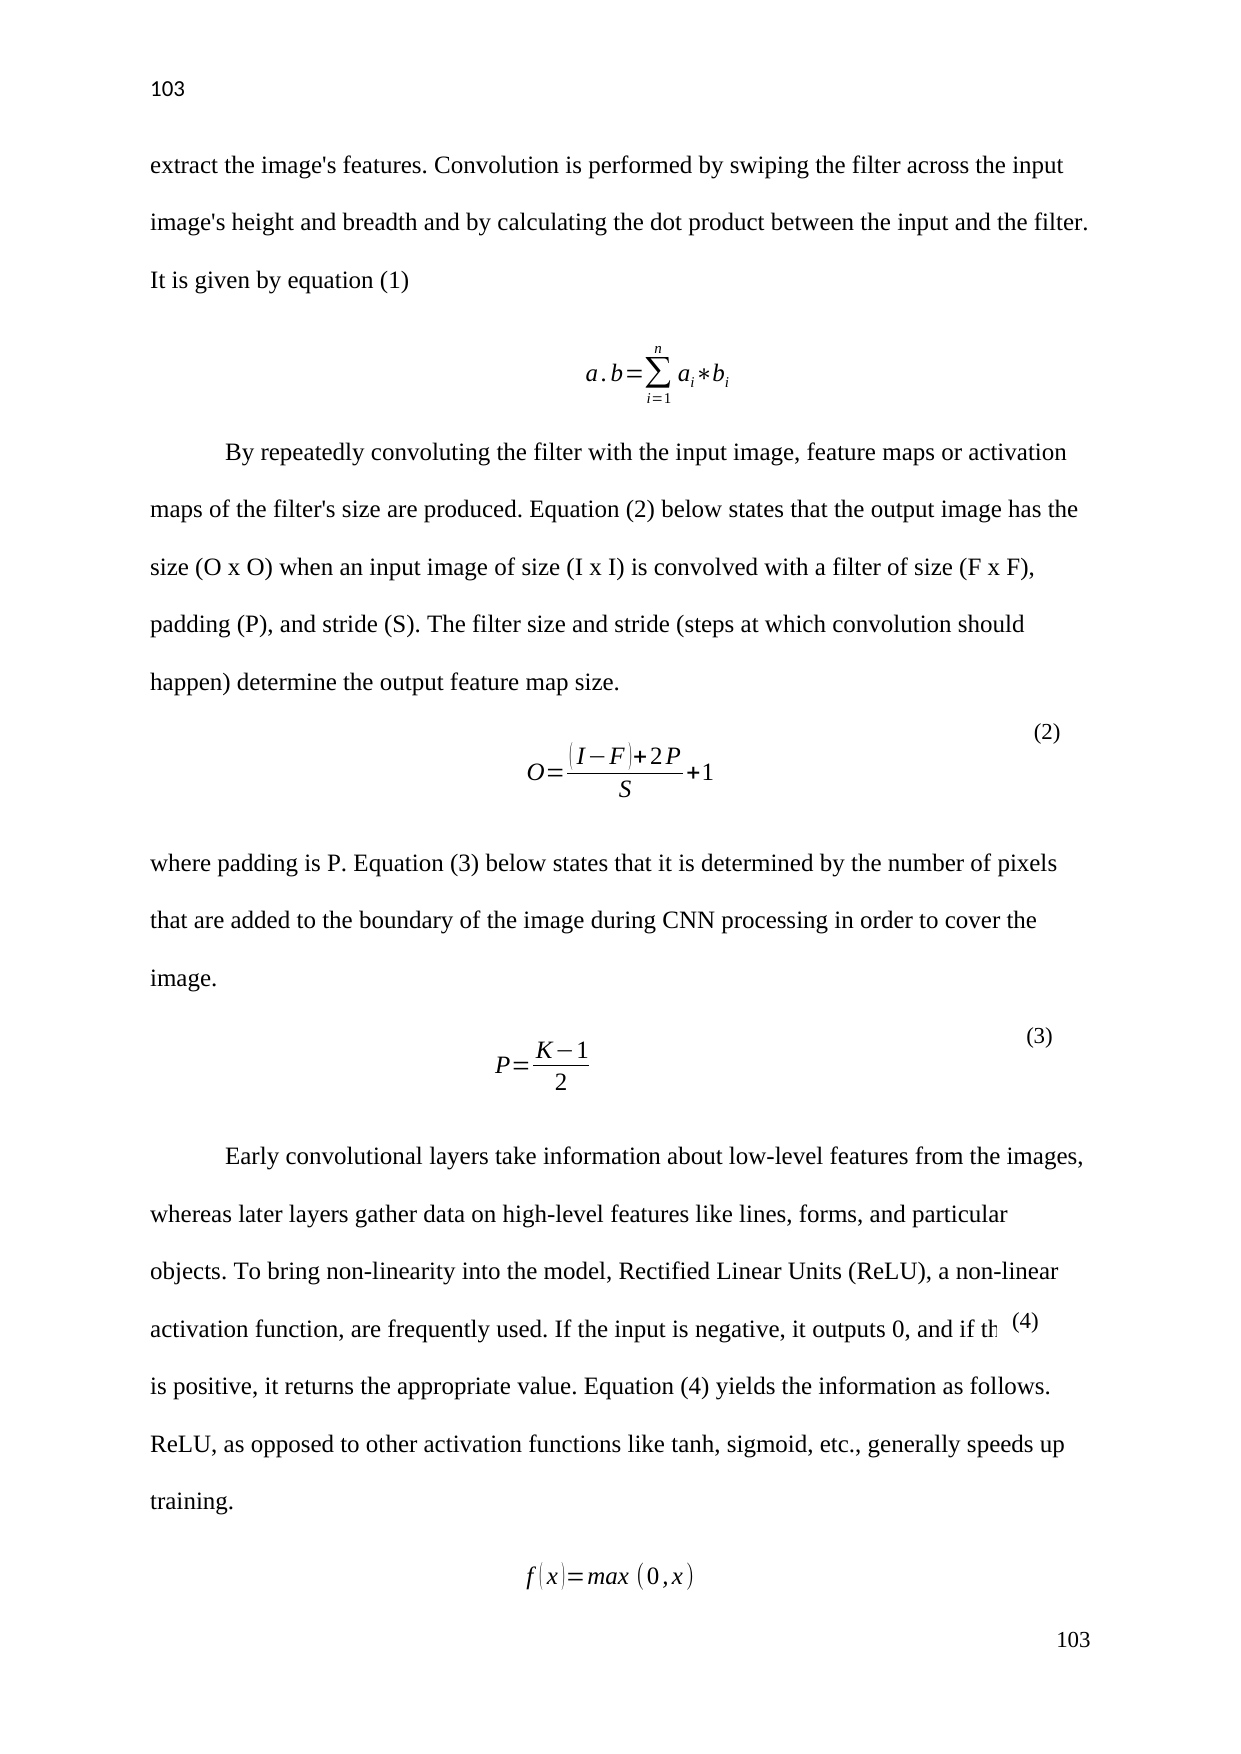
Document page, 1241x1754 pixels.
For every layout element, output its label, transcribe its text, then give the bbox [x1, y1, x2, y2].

text where padding is P. Equation (3) below states that it is determined by the number of pixels that are added to the boundary of the image during CNN processing in order to cover the image. [150, 848, 1090, 992]
text By repeatedly convoluting the filter with the input image, feature maps or activation maps of the filter's size are produced. Equation (2) below states that the output image has the size (O x O) when an input image of size (I x I) is convolved with a filter of size (F x F), padding (P), and stride (S). The filter size and stride (steps at which convolution should happen) determine the output feature map size. [150, 437, 1090, 696]
text Early convolutional layers take information about low-level features from the images, whereas later layers gather data on high-level features like lines, forms, and particular objects. To bring non-linearity into the model, Rectified Linear Units (ReLU), a non-linear activation function, are frequently used. If the input is negative, it outputs 0, and if the input is positive, it returns the appropriate value. Equation (4) yields the information as follows. ReLU, as opposed to other activation functions like tanh, sigmoid, etc., generally speeds up training. [150, 1141, 1090, 1515]
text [150, 150, 1090, 294]
